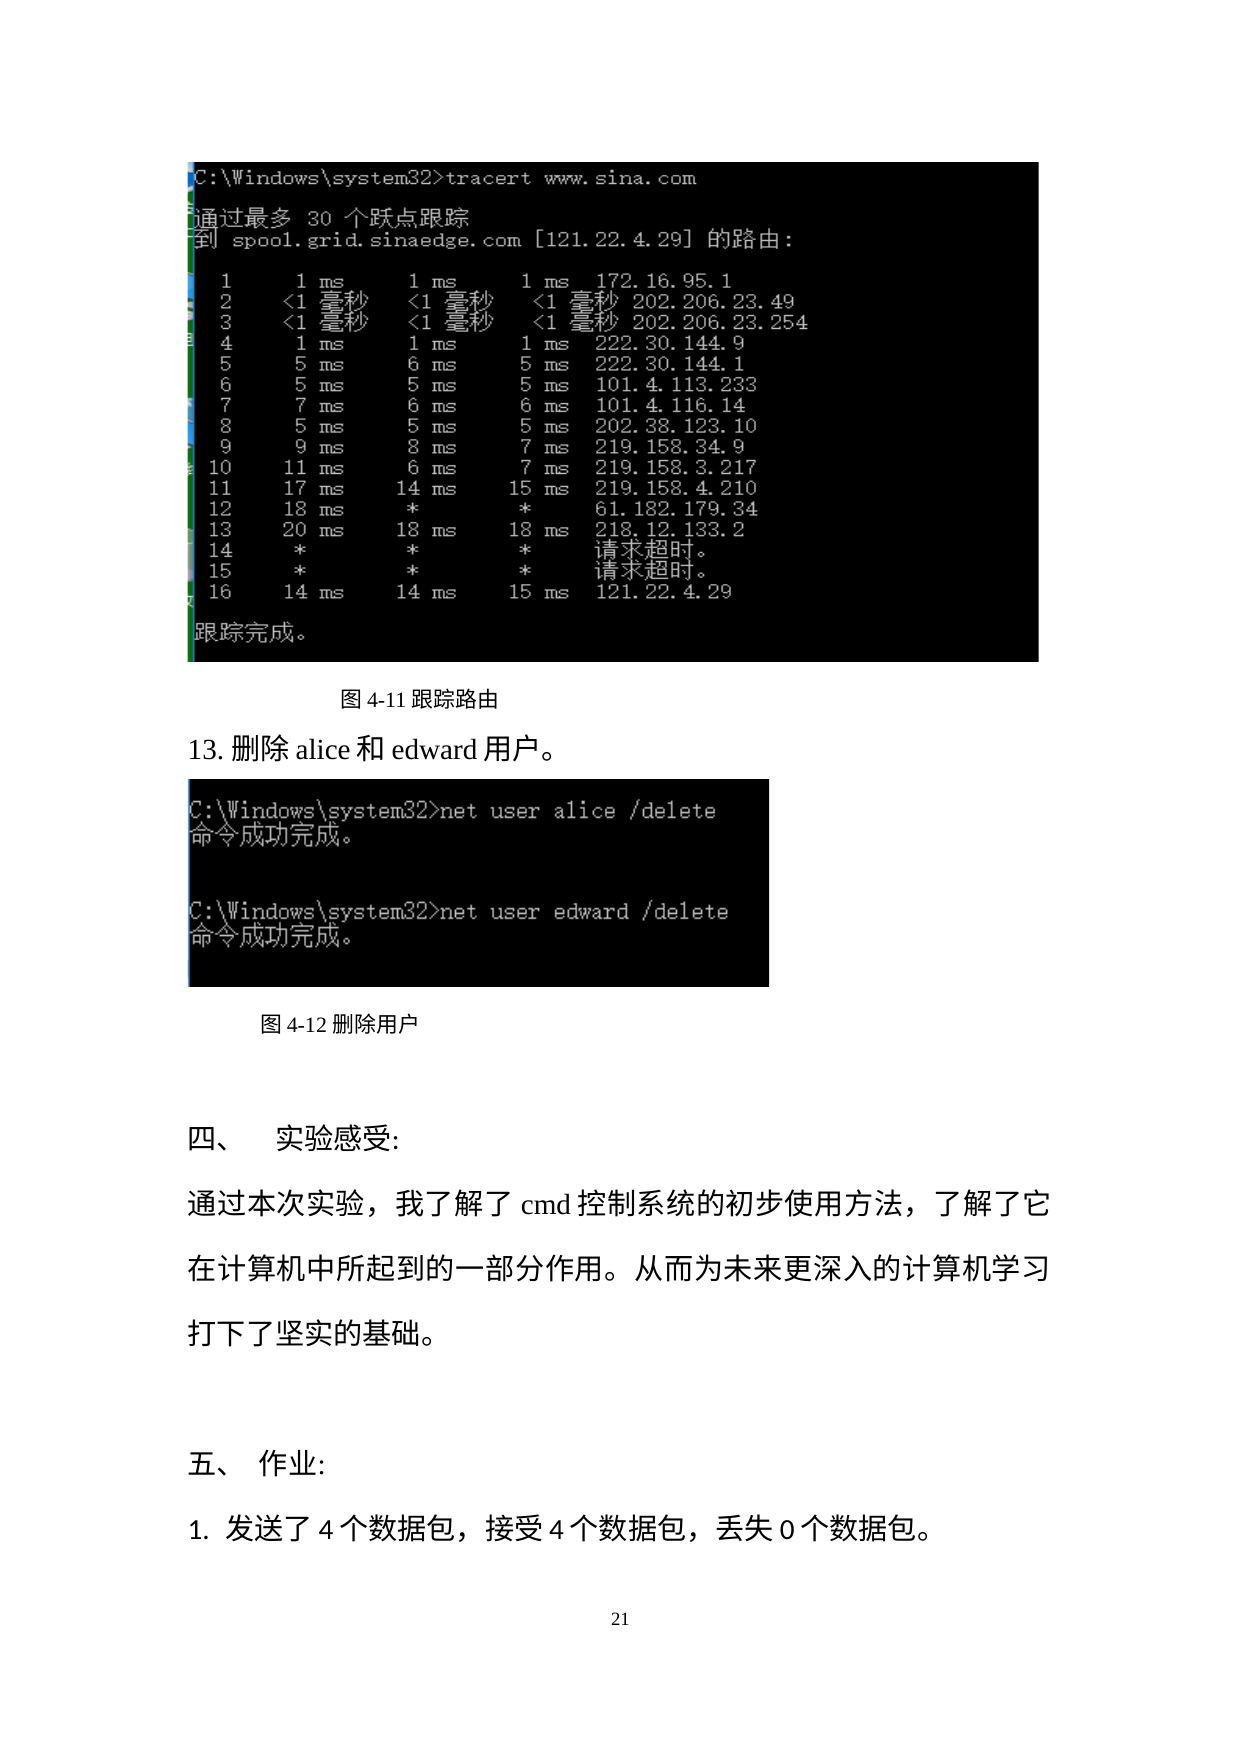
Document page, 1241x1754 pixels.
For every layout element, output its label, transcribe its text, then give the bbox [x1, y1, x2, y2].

text 通过本次实验，我了解了cmd控制系统的初步使用方法，了解了它在计算机中所起到的一部分作用。从而为未来更深入的计算机学习打下了坚实的基础。 [187, 1169, 1053, 1364]
picture [187, 779, 770, 987]
text 图4-12 删除用户 [187, 1007, 1053, 1039]
text 图4-11 跟踪路由 [187, 682, 1053, 714]
text 13. 删除alice和edward用户。 [187, 714, 1053, 779]
picture [187, 162, 1039, 662]
list 实验感受: [187, 1104, 1053, 1169]
list 发送了4个数据包，接受4个数据包，丢失0个数据包。 [187, 1494, 1053, 1559]
text 五、 作业: [187, 1429, 1053, 1494]
